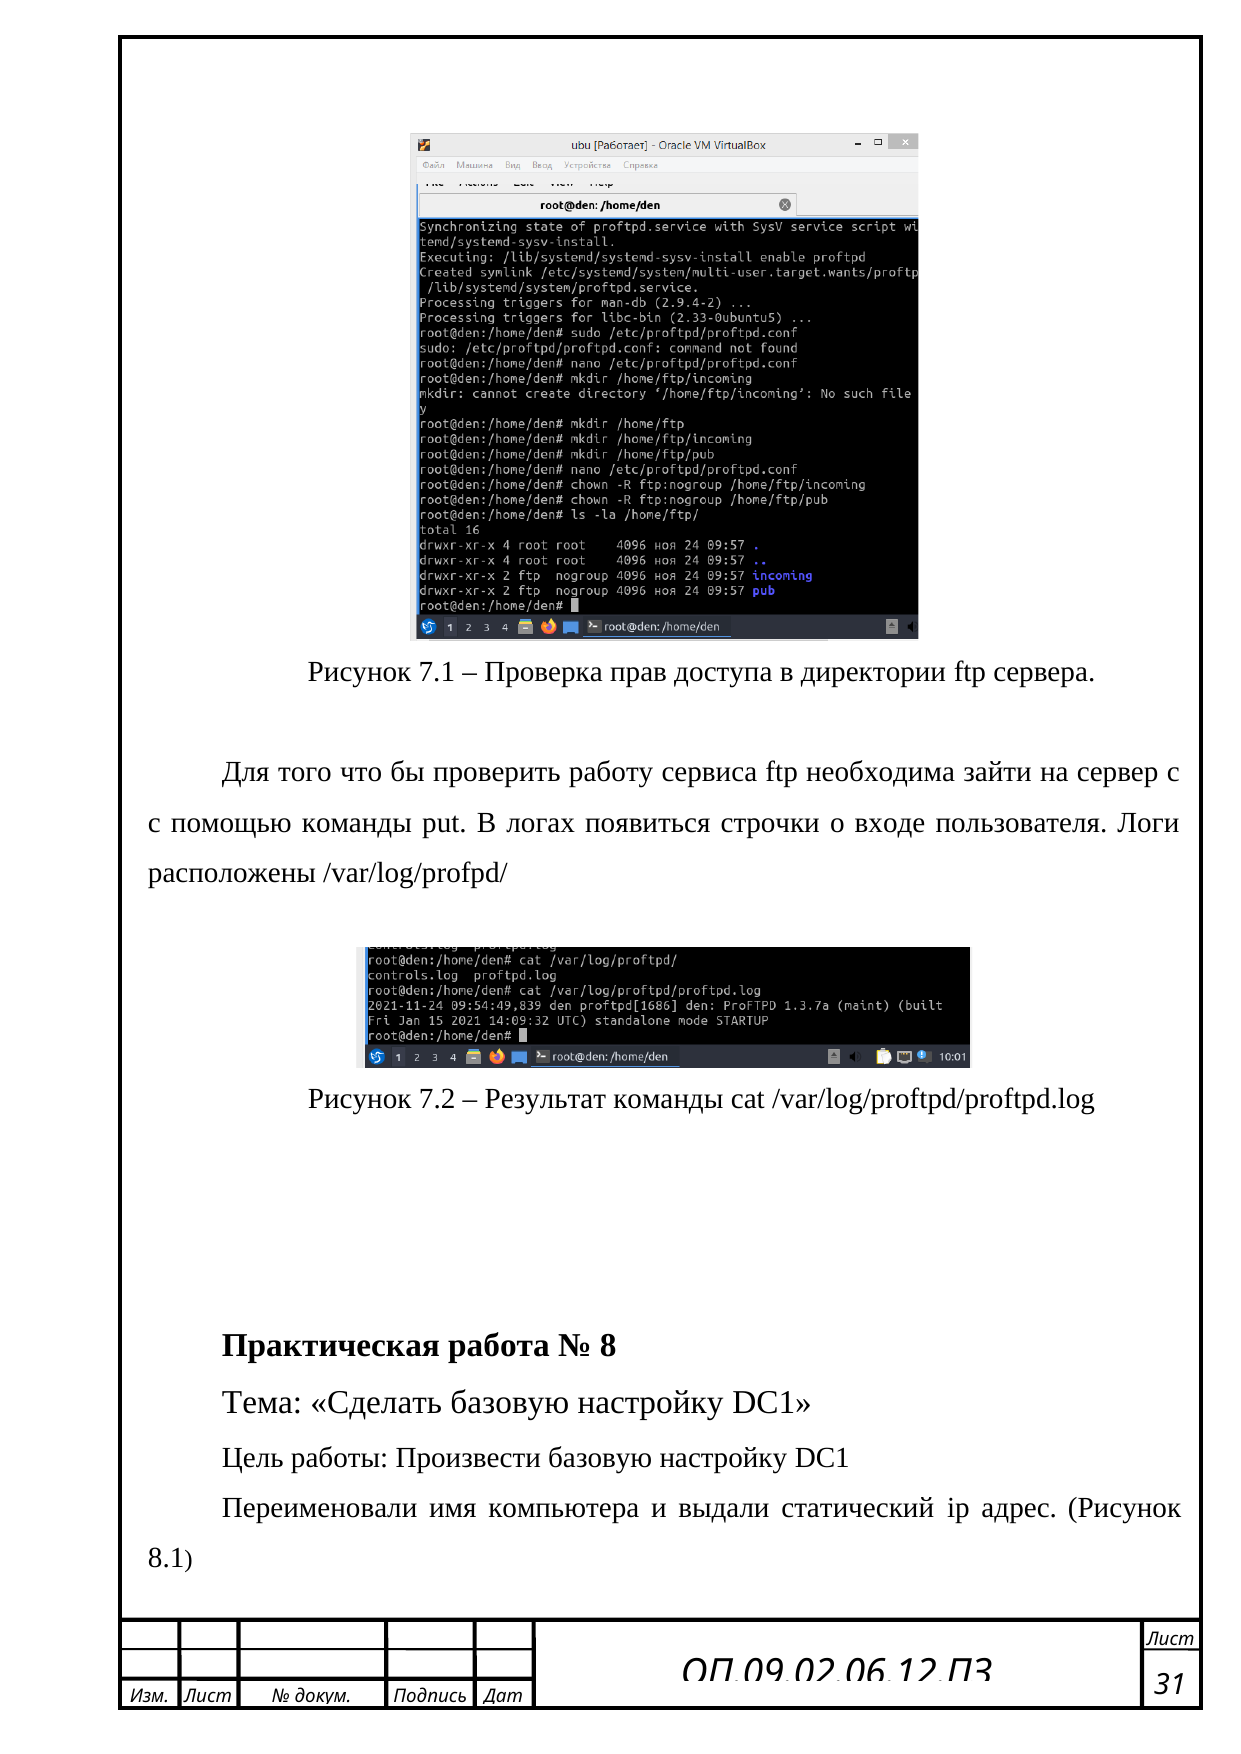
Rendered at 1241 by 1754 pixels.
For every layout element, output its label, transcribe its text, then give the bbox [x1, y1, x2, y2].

picture [356, 947, 973, 1068]
picture [410, 133, 919, 641]
text Тема: «Сделать базовую настройку DC1» [148, 1382, 1181, 1421]
text Для того что бы проверить работу сервиса ftp необходима зайти на сервер с с помощью команды put. В логах появиться строчки о входе пользователя. Логи расположены /var/log/profpd/ [148, 754, 1181, 889]
text Переименовали имя компьютера и выдали статический ip адрес. (Рисунок 8.1) [148, 1490, 1181, 1574]
text Рисунок 7.2 – Результат команды cat /var/log/proftpd/proftpd.log [148, 1082, 1181, 1115]
text Цель работы: Произвести базовую настройку DC1 [148, 1440, 1181, 1473]
text Рисунок 7.1 – Проверка прав доступа в директории ftp сервера. [148, 654, 1181, 687]
text Практическая работа № 8 [148, 1325, 1181, 1363]
